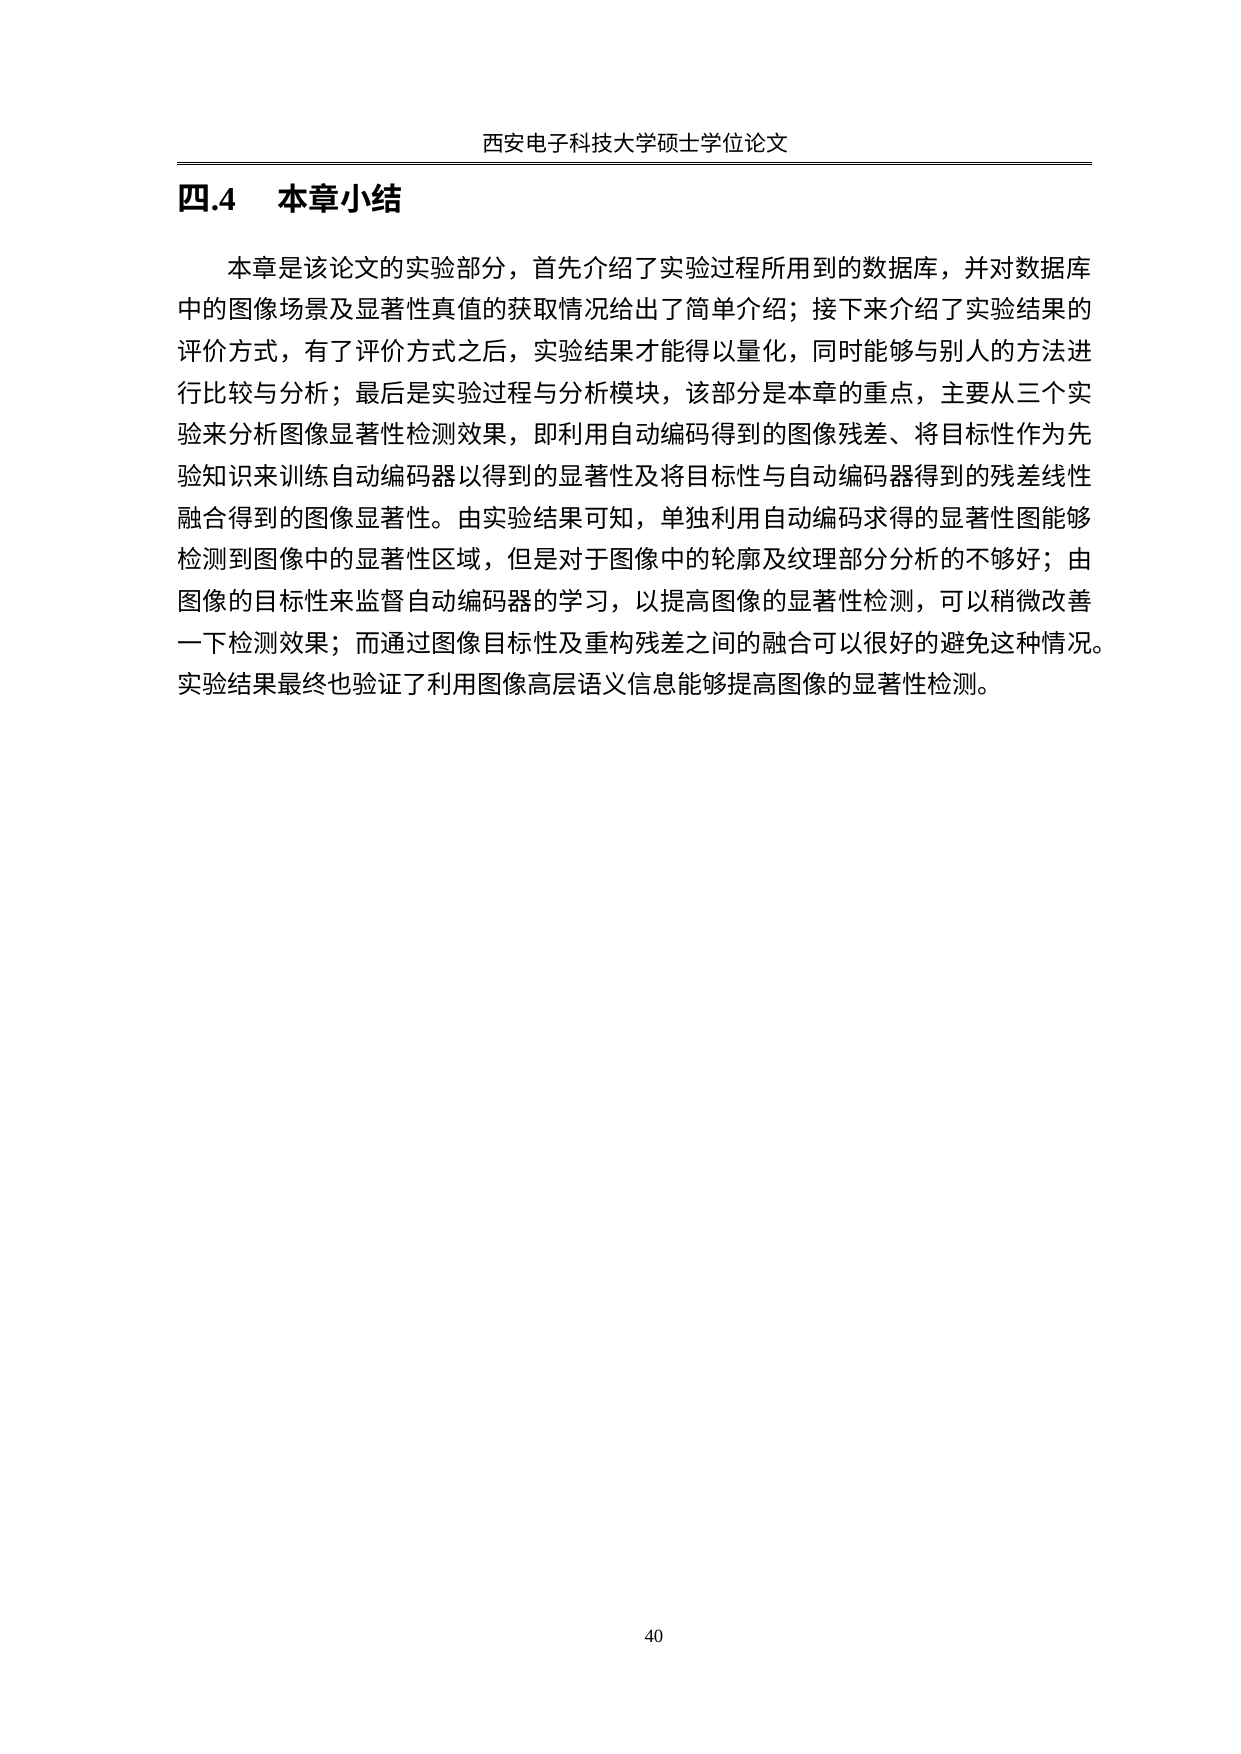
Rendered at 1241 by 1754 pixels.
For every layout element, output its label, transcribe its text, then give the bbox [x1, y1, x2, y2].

text 本章是该论文的实验部分，首先介绍了实验过程所用到的数据库，并对数据库中的图像场景及显著性真值的获取情况给出了简单介绍；接下来介绍了实验结果的评价方式，有了评价方式之后，实验结果才能得以量化，同时能够与别人的方法进行比较与分析；最后是实验过程与分析模块，该部分是本章的重点，主要从三个实验来分析图像显著性检测效果，即利用自动编码得到的图像残差、将目标性作为先验知识来训练自动编码器以得到的显著性及将目标性与自动编码器得到的残差线性融合得到的图像显著性。由实验结果可知，单独利用自动编码求得的显著性图能够检测到图像中的显著性区域，但是对于图像中的轮廓及纹理部分分析的不够好；由图像的目标性来监督自动编码器的学习，以提高图像的显著性检测，可以稍微改善一下检测效果；而通过图像目标性及重构残差之间的融合可以很好的避免这种情况。实验结果最终也验证了利用图像高层语义信息能够提高图像的显著性检测。 [177, 244, 1092, 702]
subtitle 本章小结 [177, 177, 1092, 219]
